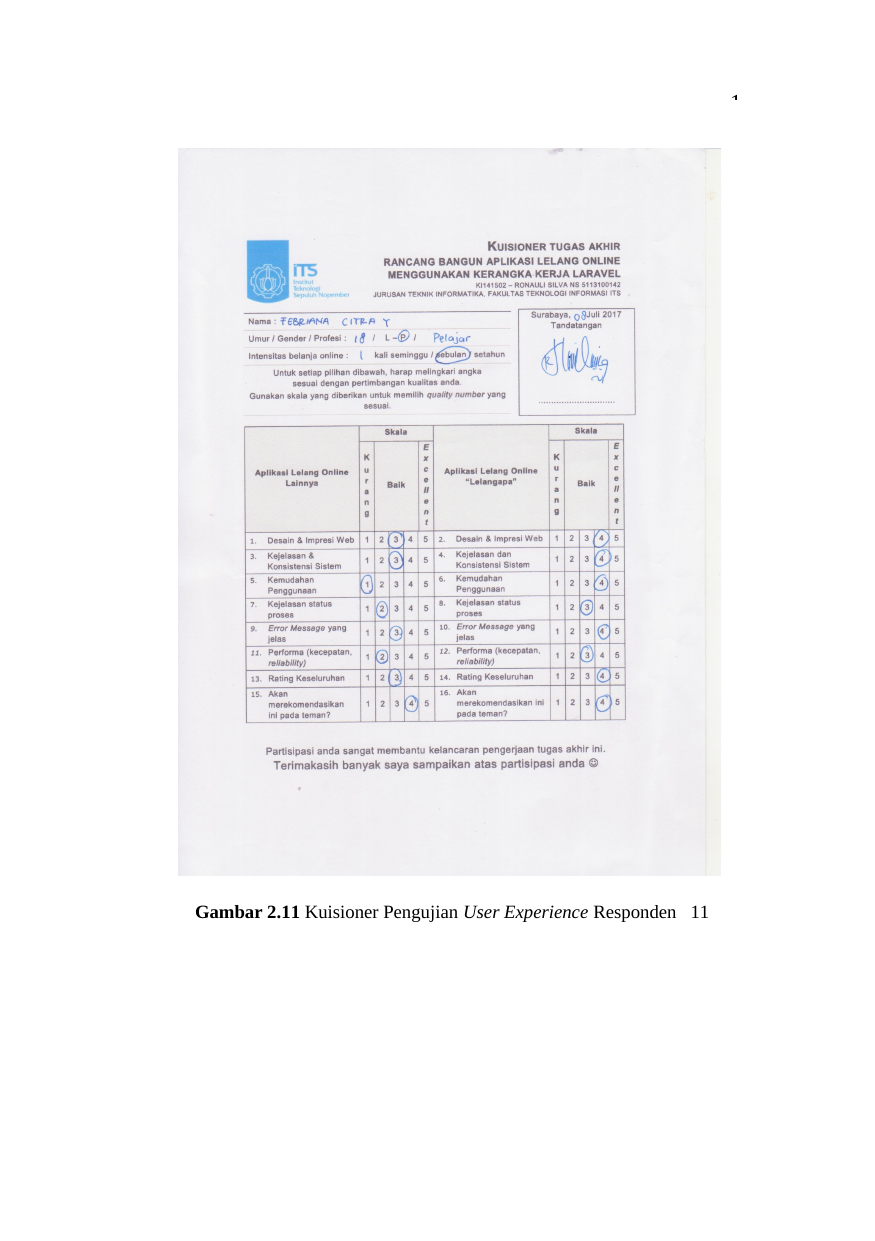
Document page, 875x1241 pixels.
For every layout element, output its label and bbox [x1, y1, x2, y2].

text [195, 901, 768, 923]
picture [178, 148, 722, 876]
